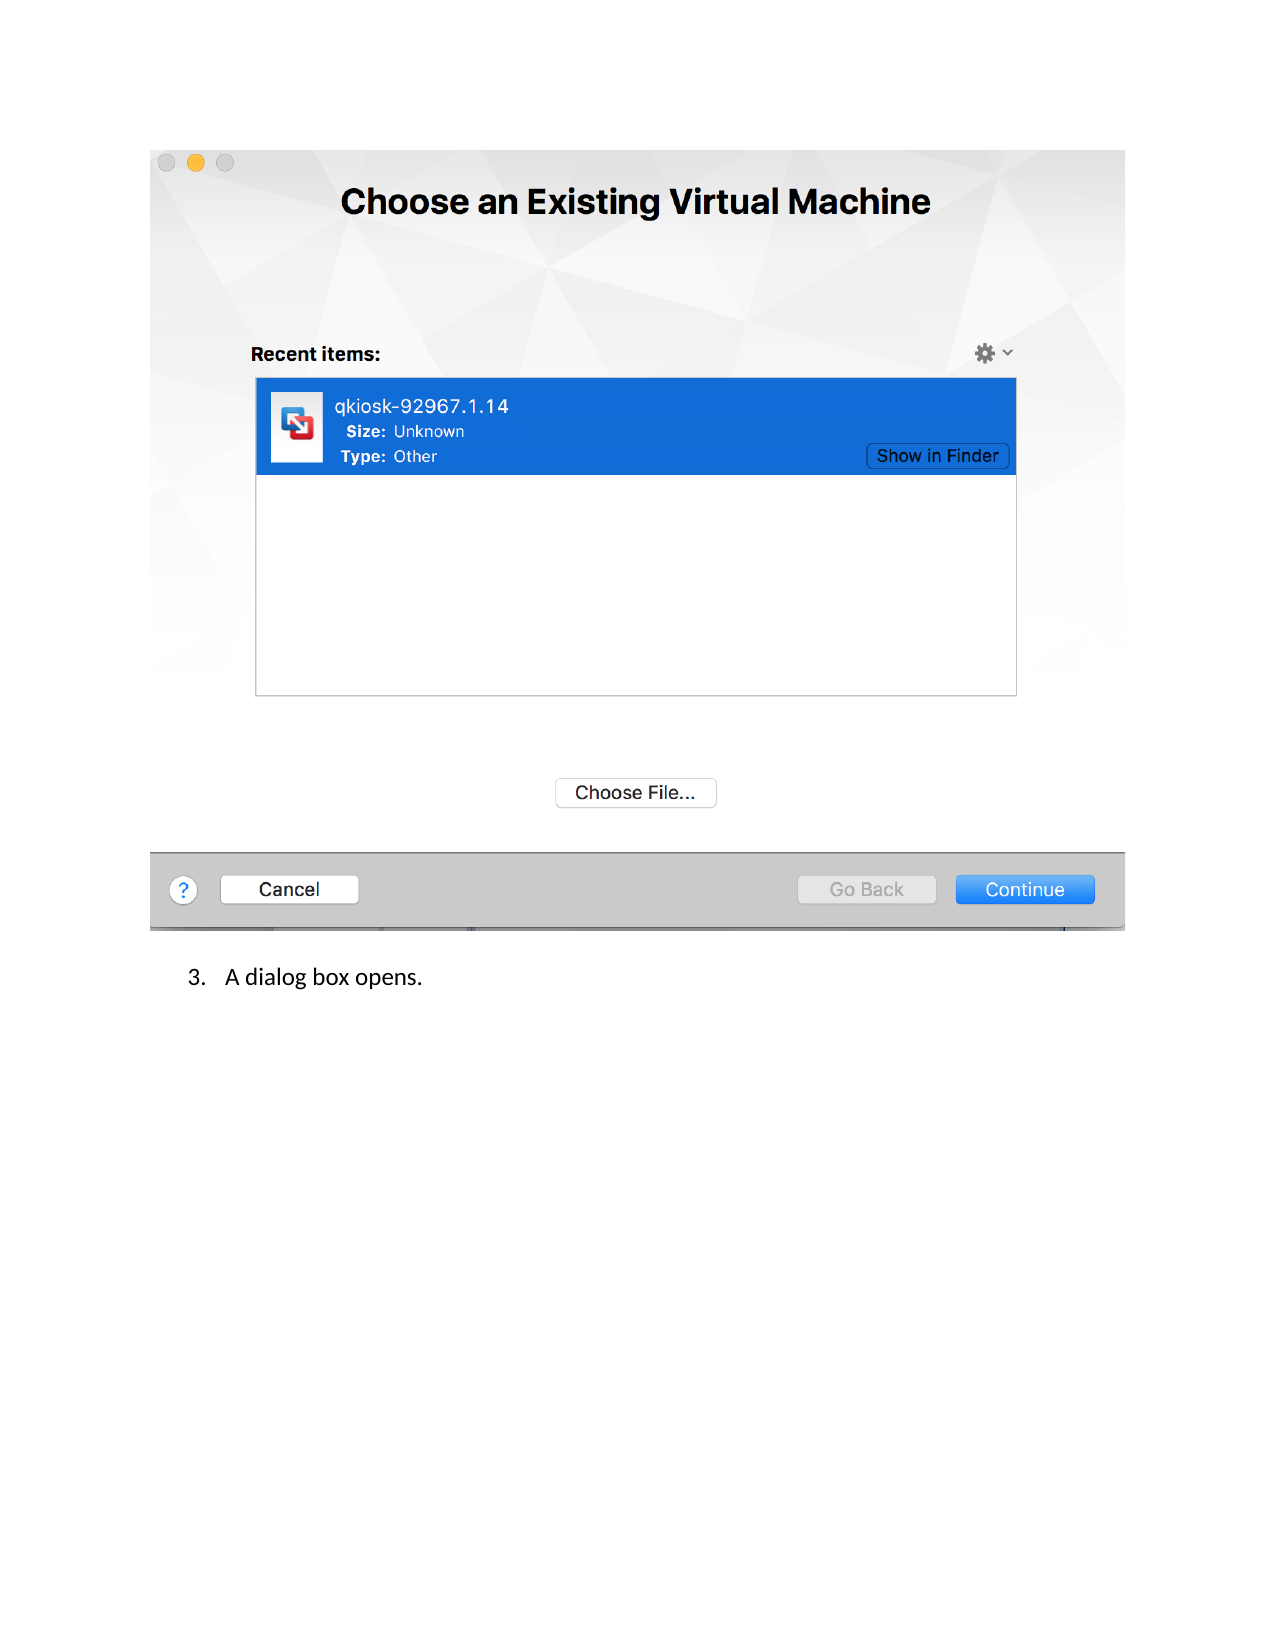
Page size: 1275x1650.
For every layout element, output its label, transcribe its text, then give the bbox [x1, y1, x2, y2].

list A dialog box opens. [187, 961, 1125, 991]
picture [150, 150, 1125, 931]
